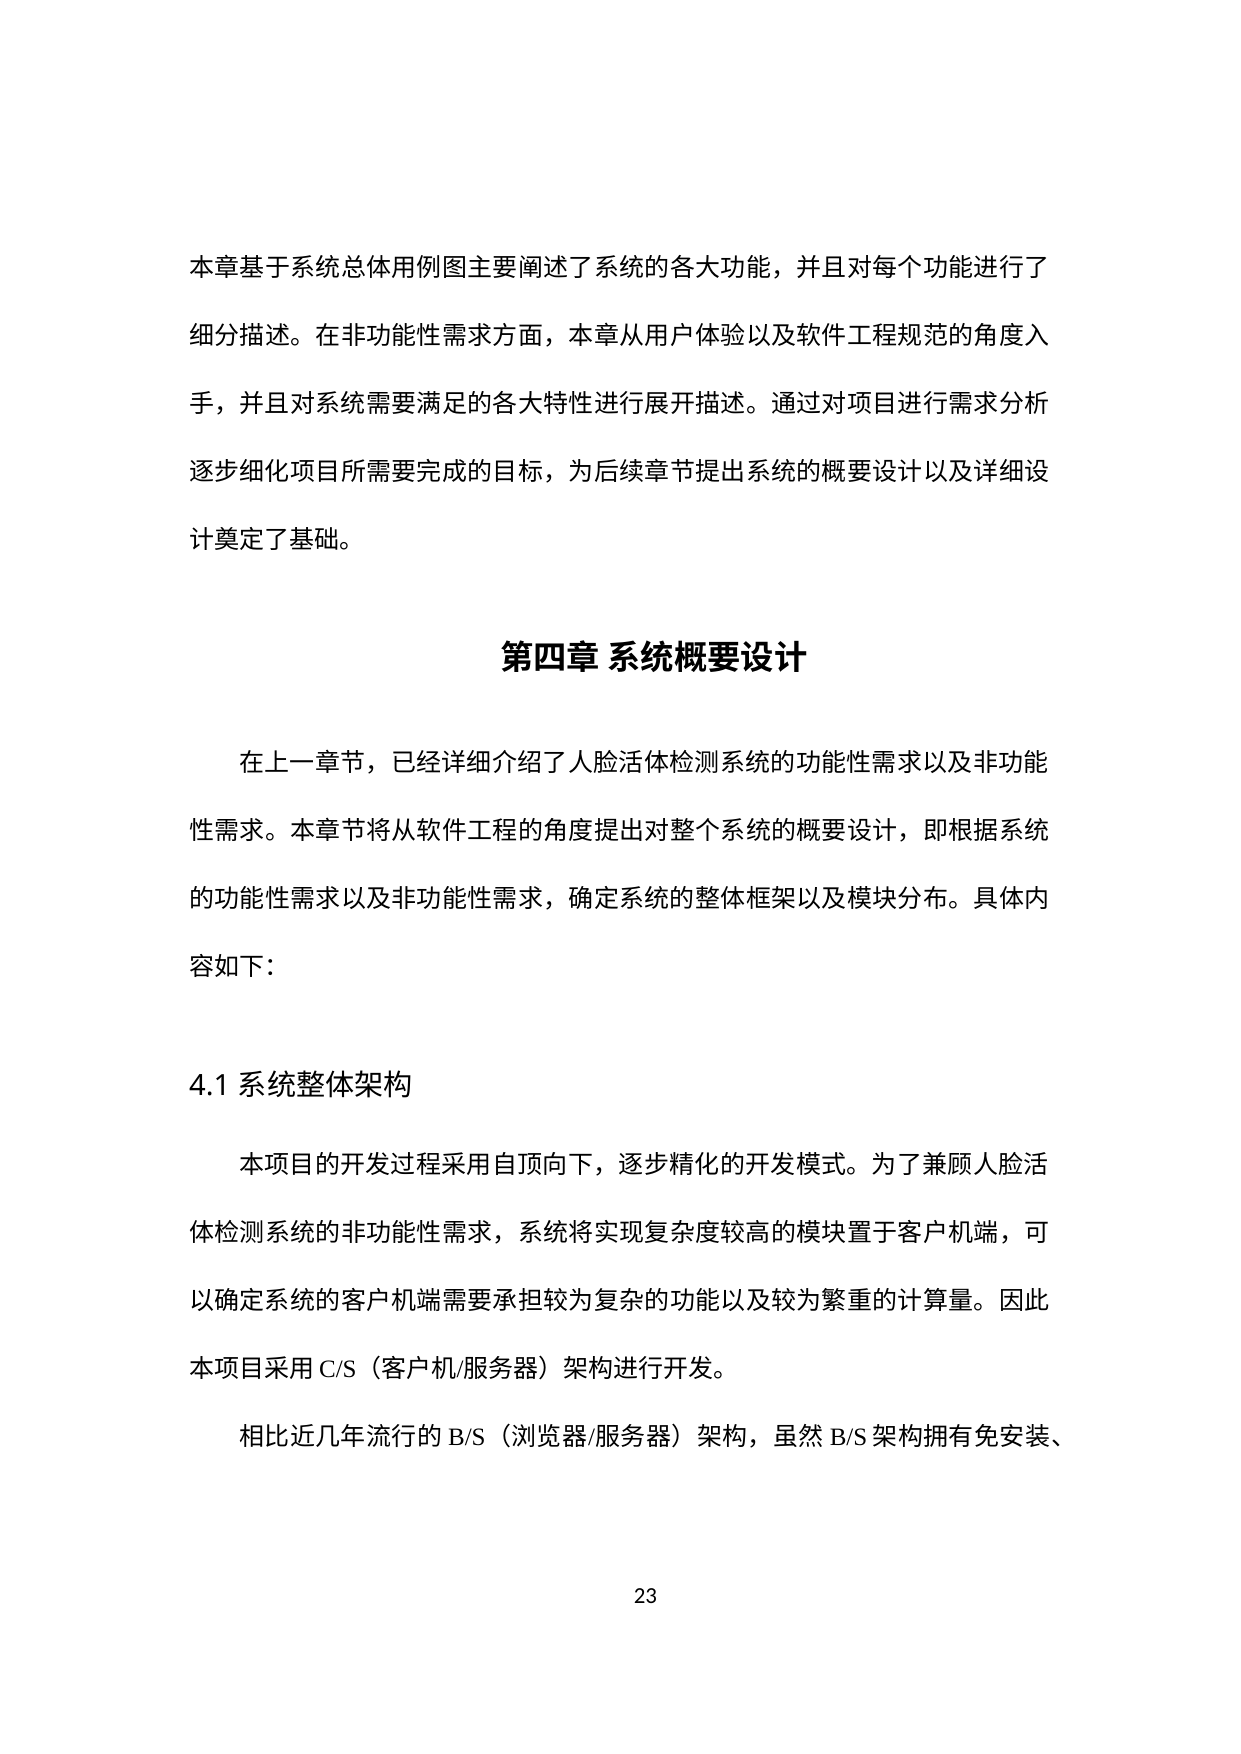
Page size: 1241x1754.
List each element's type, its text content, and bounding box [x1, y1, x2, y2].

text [189, 232, 1051, 571]
text 本项目的开发过程采用自顶向下，逐步精化的开发模式。为了兼顾人脸活体检测系统的非功能性需求，系统将实现复杂度较高的模块置于客户机端，可以确定系统的客户机端需要承担较为复杂的功能以及较为繁重的计算量。因此，本项目采用C/S（客户机/服务器）架构进行开发。 [189, 1129, 1051, 1401]
subtitle 4.1 系统整体架构 [189, 1048, 1051, 1116]
subtitle 第四章 系统概要设计 [189, 621, 1051, 689]
text 在上一章节，已经详细介绍了人脸活体检测系统的功能性需求以及非功能性需求。本章节将从软件工程的角度提出对整个系统的概要设计，即根据系统的功能性需求以及非功能性需求，确定系统的整体框架以及模块分布。具体内容如下： [189, 727, 1051, 998]
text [189, 1401, 1051, 1468]
